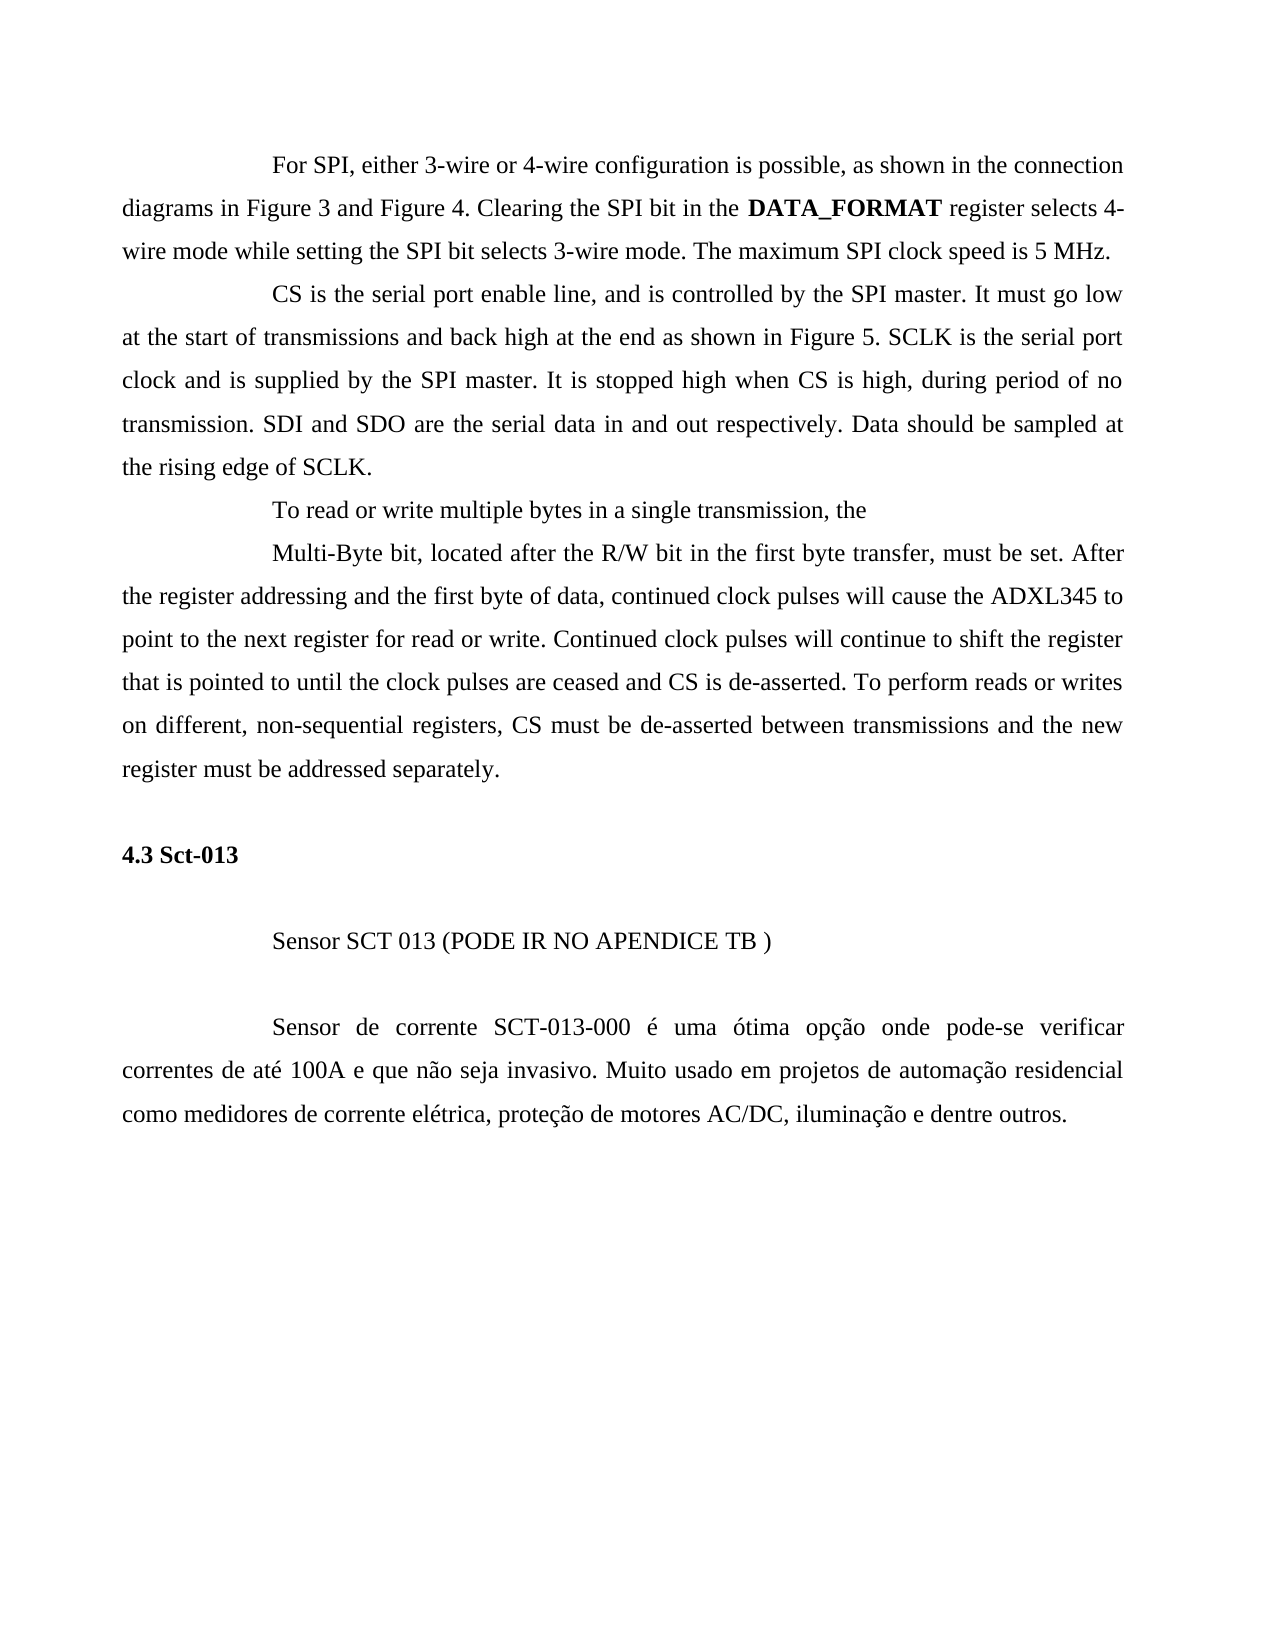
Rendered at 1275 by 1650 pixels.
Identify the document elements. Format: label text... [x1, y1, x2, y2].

text To read or write multiple bytes in a single transmission, the [122, 495, 1125, 524]
text CS is the serial port enable line, and is controlled by the SPI master. It must go low at the start of transmissions and back high at the end as shown in Figure 5. SCLK is the serial port clock and is supplied by the SPI master. It is stopped high when CS is high, during period of no transmission. SDI and SDO are the serial data in and out respectively. Data should be sampled at the rising edge of SCLK. [122, 279, 1125, 481]
text Multi-Byte bit, located after the R/W bit in the first byte transfer, must be set. After the register addressing and the first byte of data, continued clock pulses will cause the ADXL345 to point to the next register for read or write. Continued clock pulses will continue to shift the register that is pointed to until the clock pulses are ceased and CS is de-asserted. To perform reads or writes on different, non-sequential registers, CS must be de-asserted between transmissions and the new register must be addressed separately. [122, 538, 1125, 782]
subtitle 4.3 Sct-013 [122, 840, 1125, 869]
text Sensor de corrente SCT-013-000 é uma ótima opção onde pode-se verificar correntes de até 100A e que não seja invasivo. Muito usado em projetos de automação residencial como medidores de corrente elétrica, proteção de motores AC/DC, iluminação e dentre outros. [122, 1012, 1125, 1127]
text Sensor SCT 013 (PODE IR NO APENDICE TB ) [122, 926, 1125, 955]
text For SPI, either 3-wire or 4-wire configuration is possible, as shown in the connection diagrams in Figure 3 and Figure 4. Clearing the SPI bit in the DATA_FORMAT register selects 4-wire mode while setting the SPI bit selects 3-wire mode. The maximum SPI clock speed is 5 MHz. [122, 150, 1125, 265]
